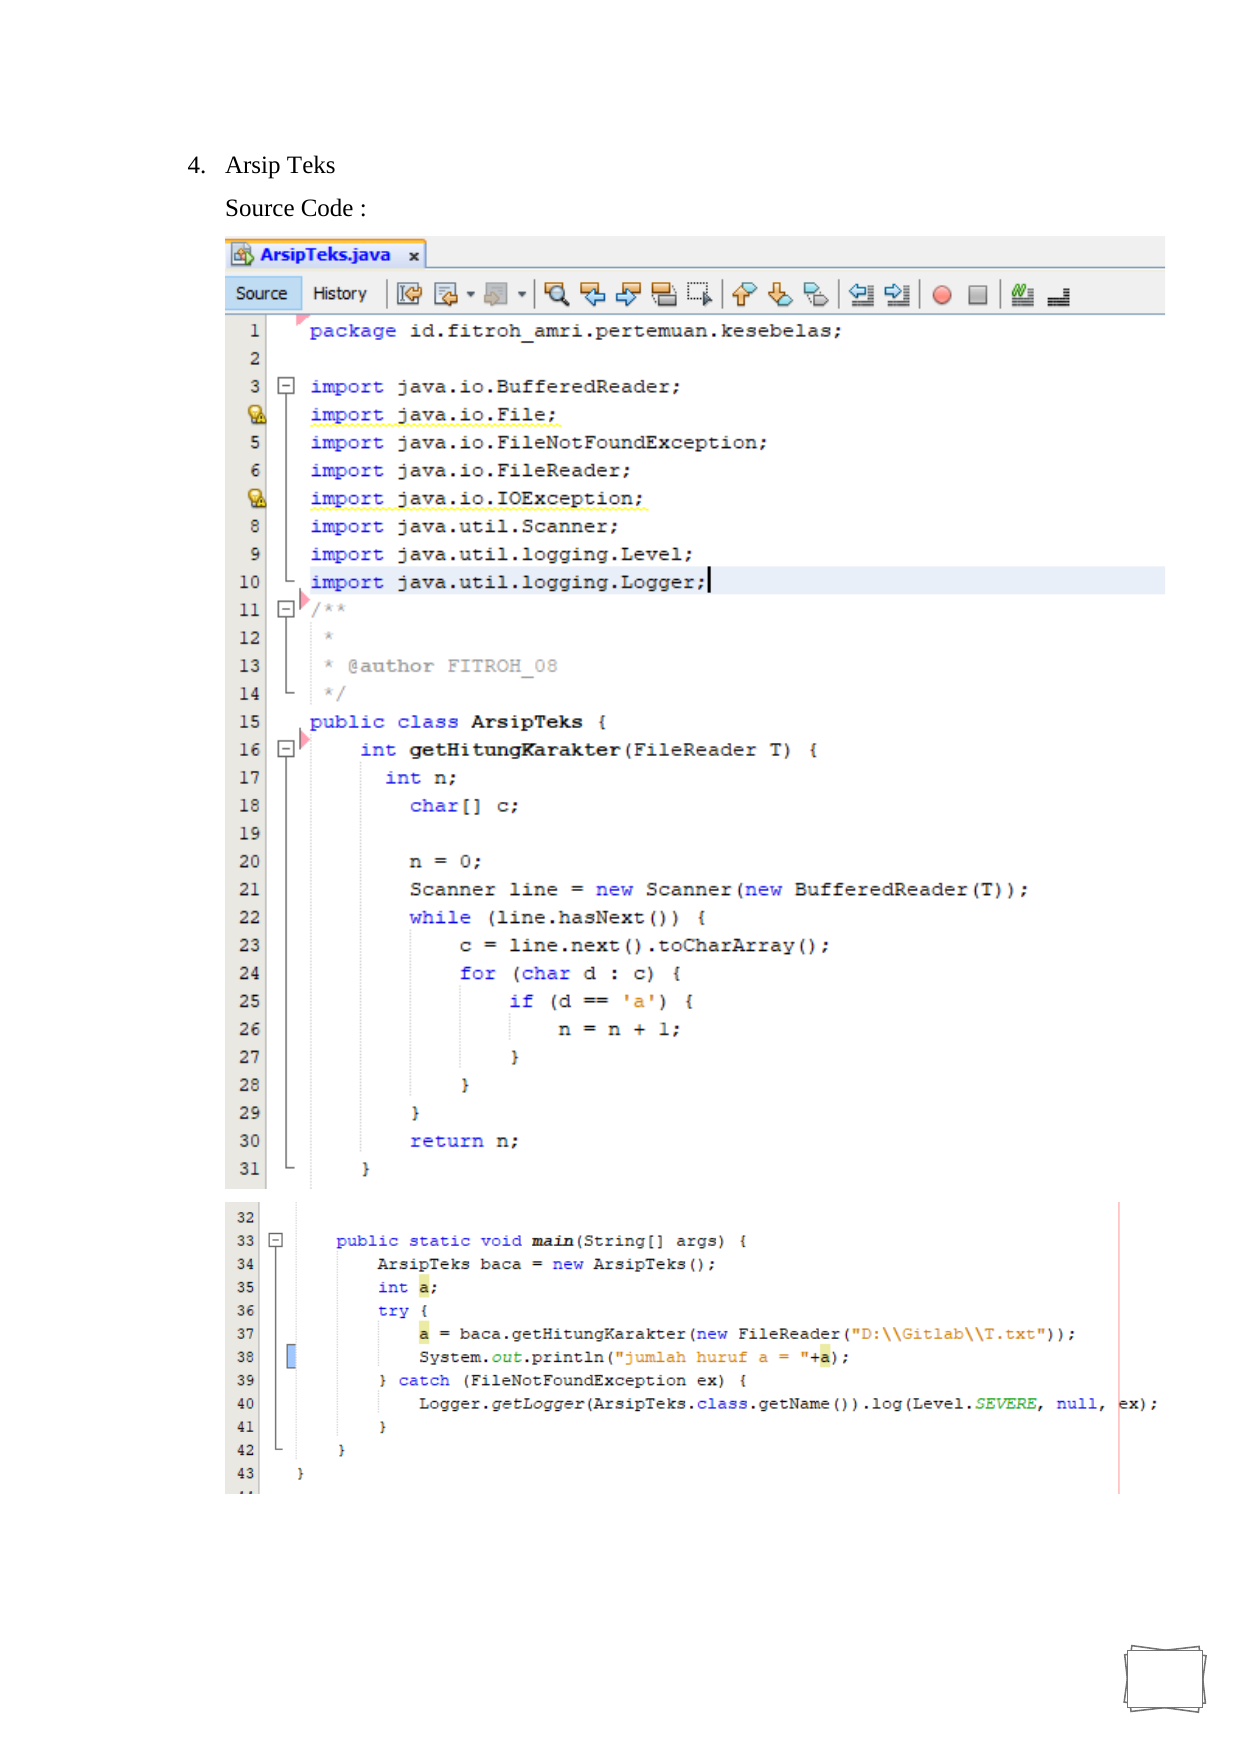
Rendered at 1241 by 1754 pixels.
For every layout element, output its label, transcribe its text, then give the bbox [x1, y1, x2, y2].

picture [225, 236, 1166, 1189]
list Arsip Teks [187, 150, 1090, 179]
picture [225, 1202, 1166, 1494]
text Source Code : [225, 193, 1090, 222]
